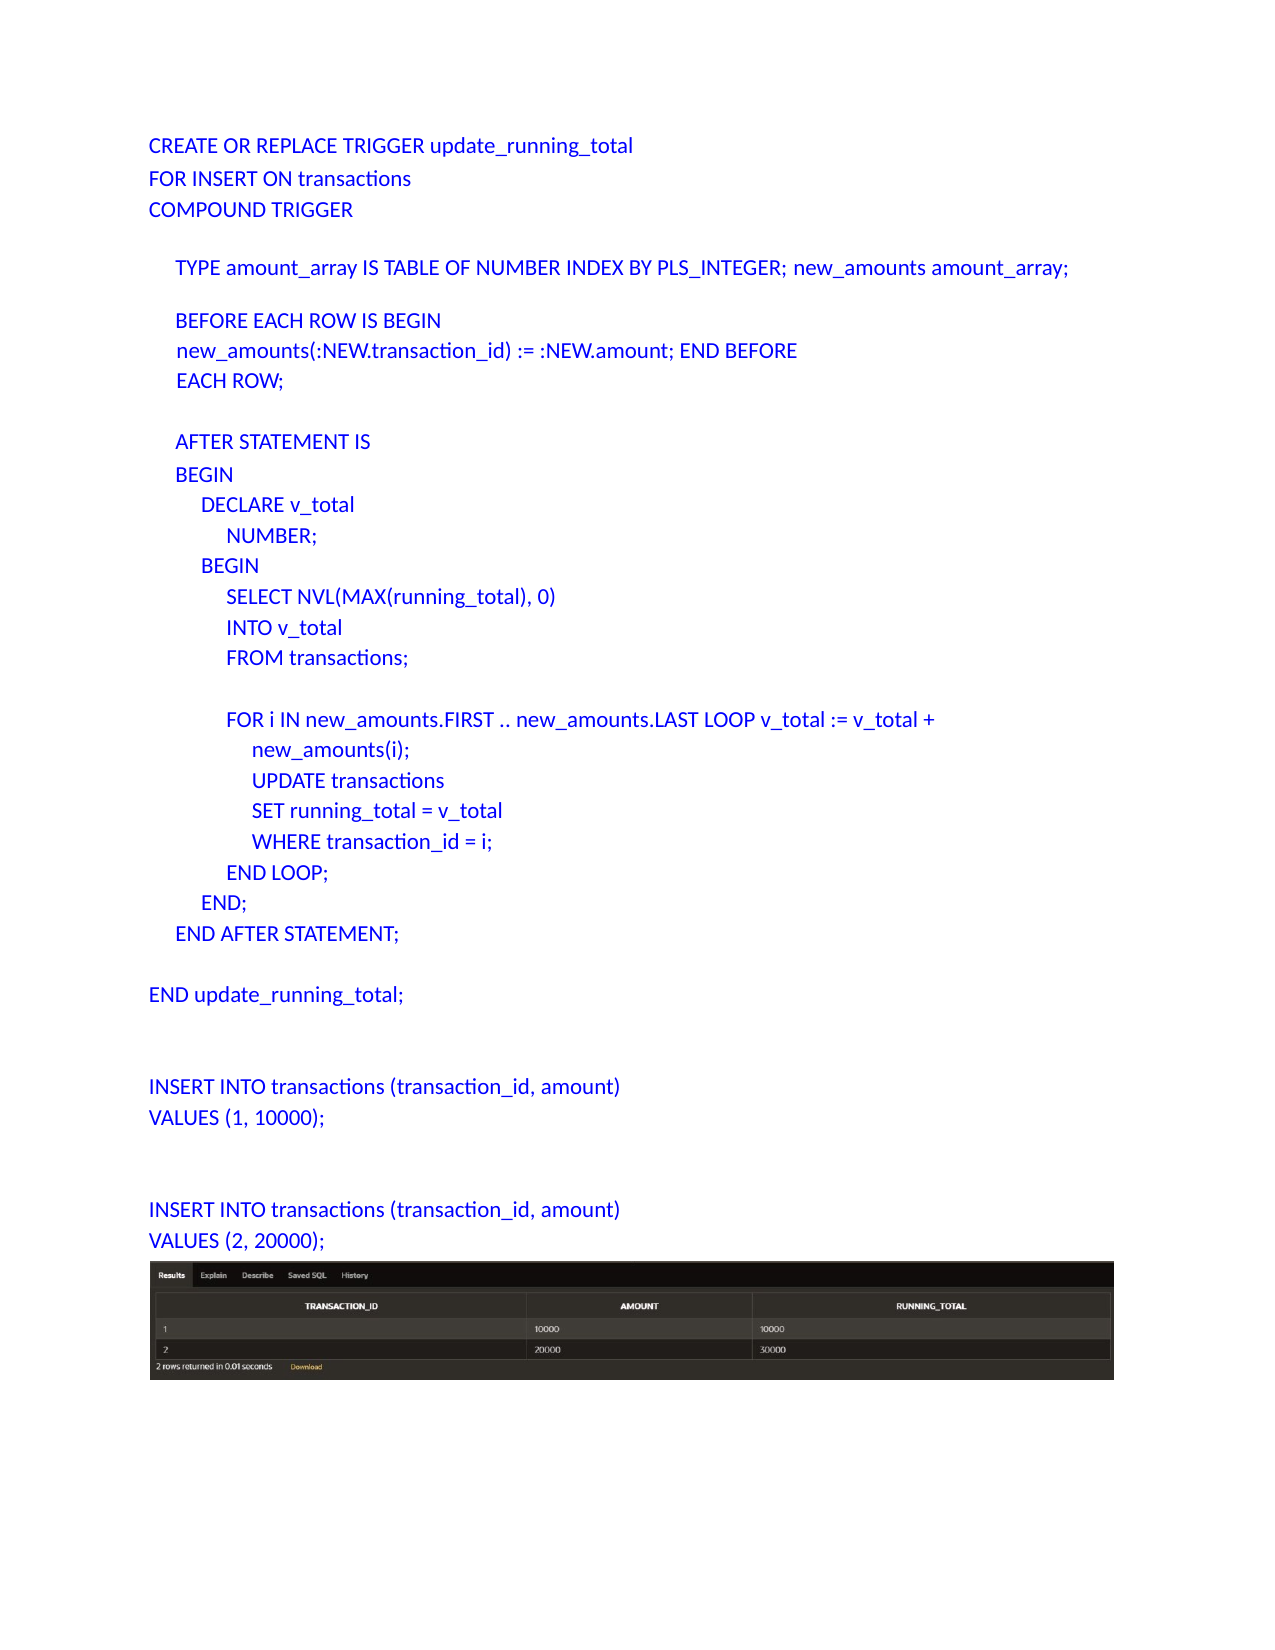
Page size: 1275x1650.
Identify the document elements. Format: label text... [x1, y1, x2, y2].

text INTO v_total [226, 613, 1148, 641]
text BEGIN [175, 460, 1148, 488]
text END AFTER STATEMENT; [175, 919, 1148, 947]
text DECLARE v_total NUMBER; [201, 491, 419, 549]
text FROM transactions; [226, 643, 1148, 671]
text CREATE OR REPLACE TRIGGER update_running_total [149, 131, 1148, 159]
text INSERT INTO transactions (transaction_id, amount) [149, 1195, 1148, 1223]
text FOR i IN new_amounts.FIRST .. new_amounts.LAST LOOP v_total := v_total + new_amounts(i); [226, 705, 956, 763]
text VALUES (2, 20000); [149, 1226, 1148, 1254]
text AFTER STATEMENT IS [175, 427, 1148, 455]
text END update_running_total; [149, 980, 1148, 1008]
text TYPE amount_array IS TABLE OF NUMBER INDEX BY PLS_INTEGER; new_amounts amount_array; [175, 253, 1111, 281]
text WHERE transaction_id = i; [252, 827, 1148, 855]
text VALUES (1, 10000); [149, 1103, 1148, 1131]
picture [150, 1261, 1114, 1380]
text SELECT NVL(MAX(running_total), 0) [226, 582, 1148, 610]
text FOR INSERT ON transactions [149, 164, 1148, 192]
text UPDATE transactions [252, 766, 1148, 794]
text BEFORE EACH ROW IS BEGIN new_amounts(:NEW.transaction_id) := :NEW.amount; END BEFORE EACH ROW; [175, 306, 801, 394]
text COMPOUND TRIGGER [149, 195, 1148, 223]
text END LOOP; [226, 858, 1148, 886]
text BEGIN [201, 551, 1148, 579]
text END; [201, 888, 1148, 916]
text SET running_total = v_total [252, 796, 1148, 824]
text INSERT INTO transactions (transaction_id, amount) [149, 1072, 1148, 1100]
